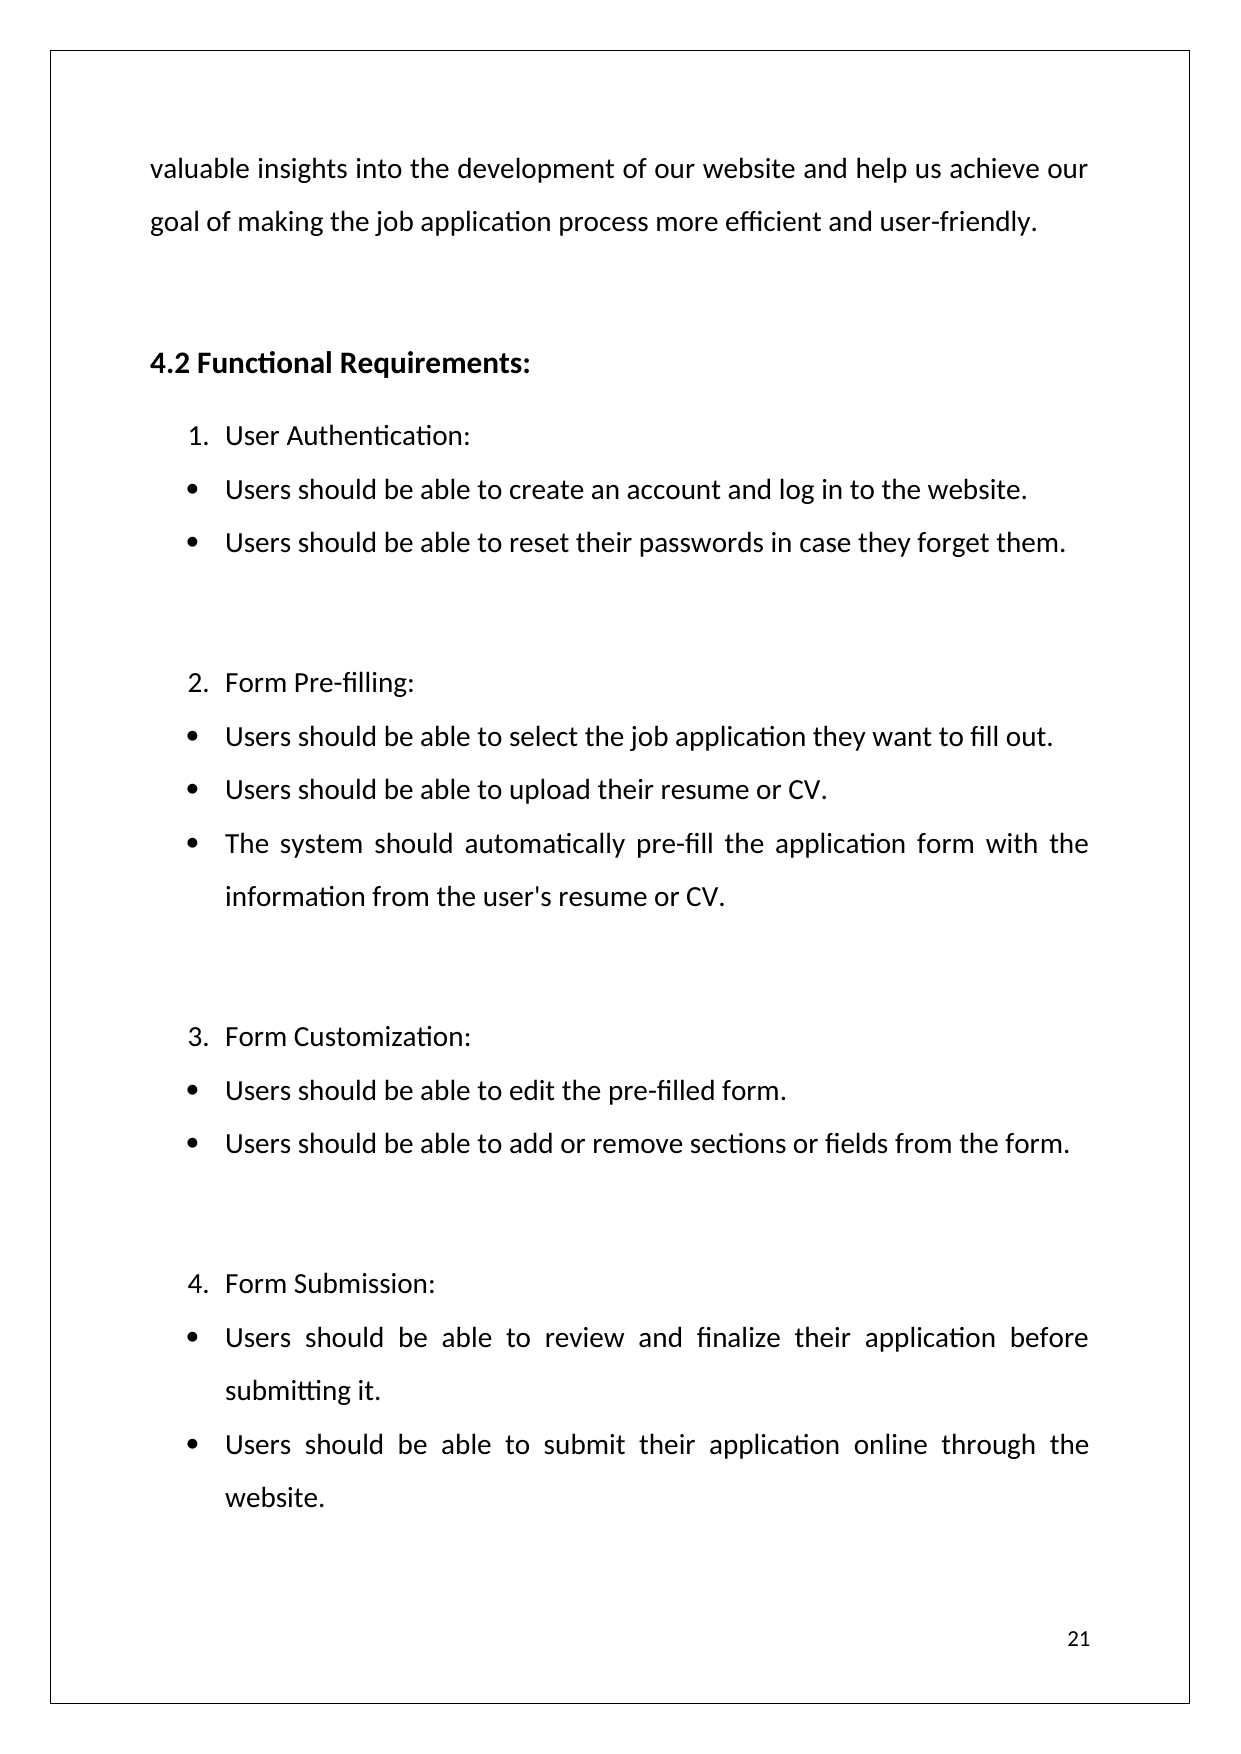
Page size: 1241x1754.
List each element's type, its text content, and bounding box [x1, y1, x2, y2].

text 4.2 Functional Requirements: [150, 344, 1090, 382]
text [150, 150, 1090, 239]
list Form Submission: [187, 1266, 1090, 1301]
list Users should be able to review and finalize their application before submitting it. [187, 1319, 1090, 1408]
list Users should be able to reset their passwords in case they forget them. [187, 524, 1090, 560]
list User Authentication: [187, 417, 1090, 453]
list Users should be able to select the job application they want to fill out. [187, 718, 1090, 754]
list Users should be able to submit their application online through the website. [187, 1426, 1090, 1515]
list Users should be able to edit the pre-filled form. [187, 1072, 1090, 1108]
list Form Pre-filling: [187, 664, 1090, 700]
list The system should automatically pre-fill the application form with the information from the user's resume or CV. [187, 825, 1090, 914]
list Users should be able to create an account and log in to the website. [187, 471, 1090, 507]
list Users should be able to upload their resume or CV. [187, 771, 1090, 807]
list Form Customization: [187, 1018, 1090, 1054]
list Users should be able to add or remove sections or fields from the form. [187, 1125, 1090, 1161]
